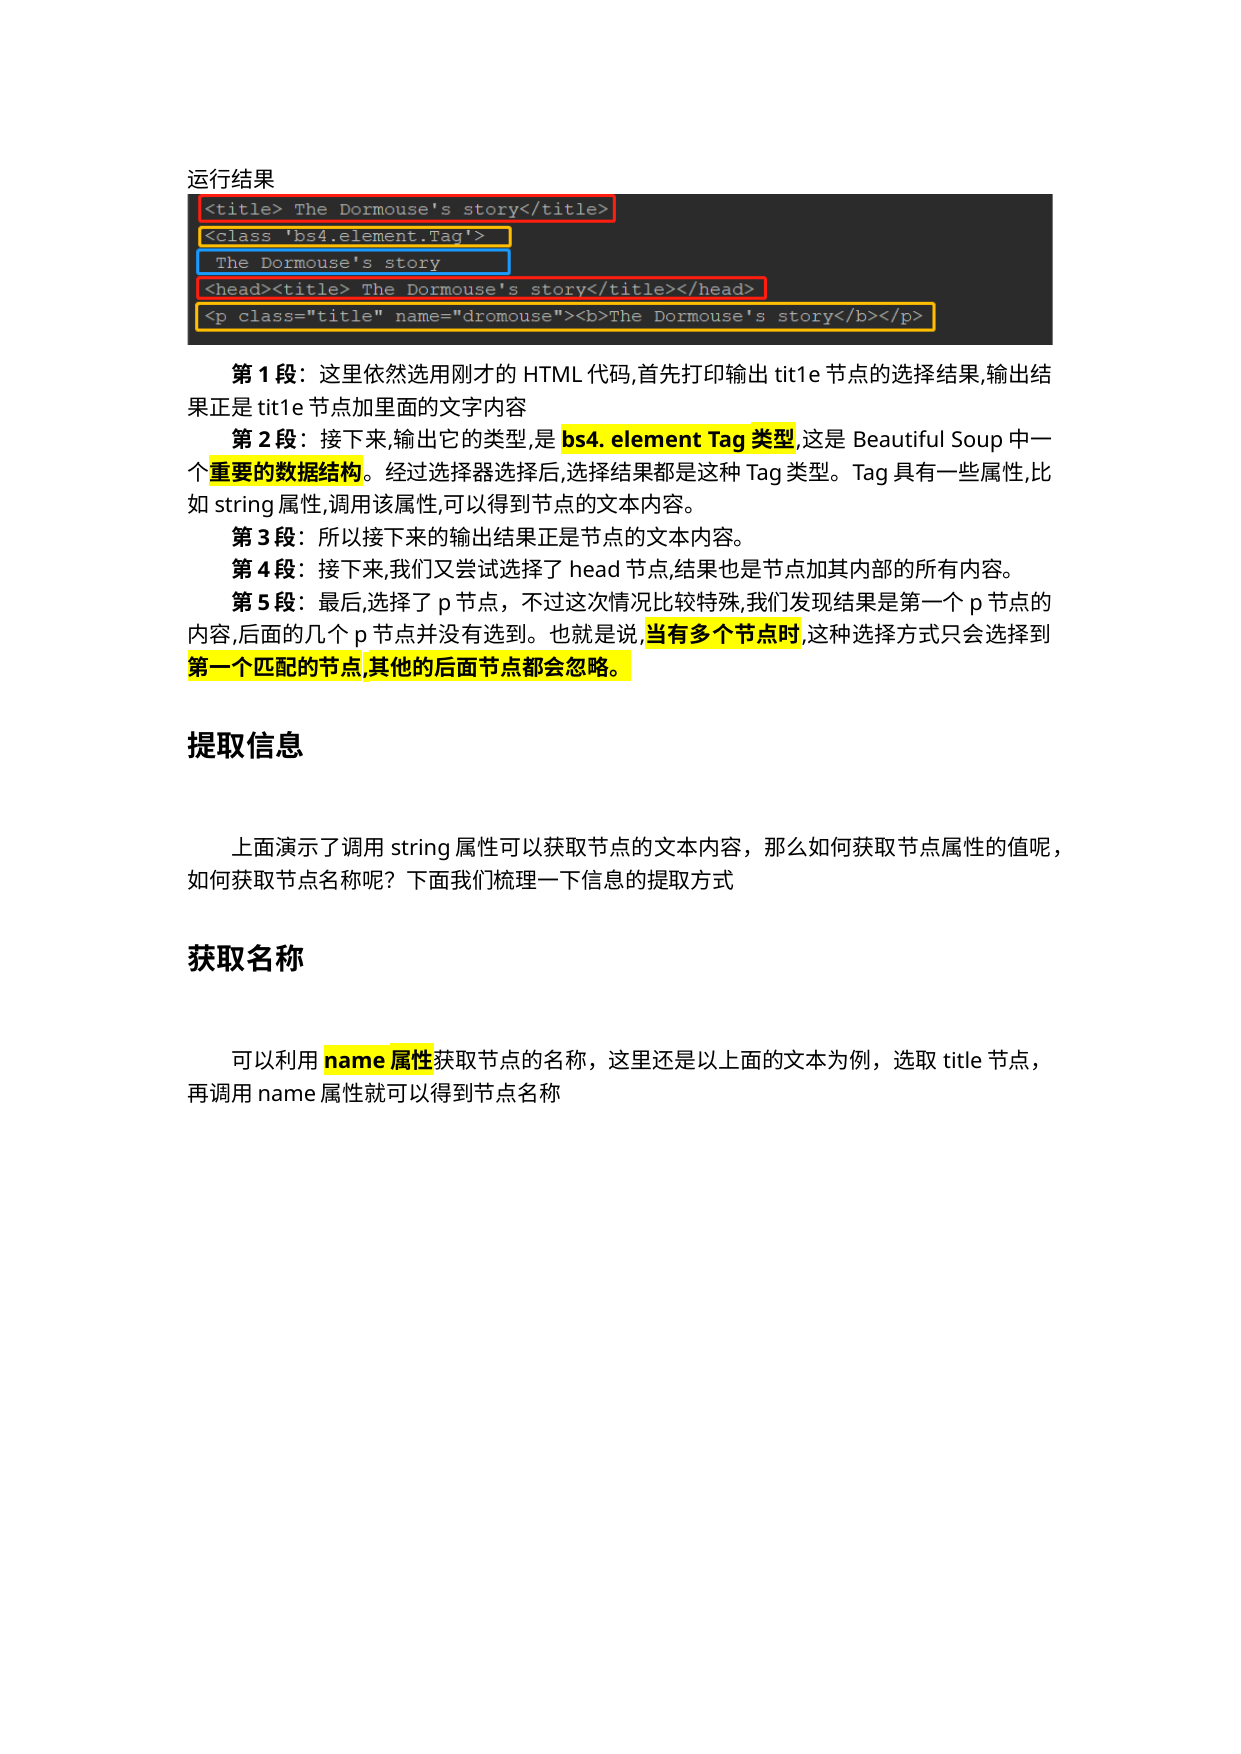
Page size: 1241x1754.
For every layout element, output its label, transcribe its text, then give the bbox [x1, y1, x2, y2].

text 第4段：接下来,我们又尝试选择了head节点,结果也是节点加其内部的所有内容。 [187, 552, 1053, 584]
subtitle 获取名称 [187, 924, 1053, 989]
subtitle 提取信息 [187, 711, 1053, 776]
text 第3段：所以接下来的输出结果正是节点的文本内容。 [187, 519, 1053, 552]
text 第2段：接下来,输出它的类型,是bs4. element Tag类型,这是 Beautiful Soup中一个重要的数据结构。经过选择器选择后,选择结果都是这种Tag类型。Tag具有一些属性,比如 string属性,调用该属性,可以得到节点的文本内容。 [187, 422, 1053, 519]
text 可以利用name属性获取节点的名称，这里还是以上面的文本为例，选取title节点，再调用name属性就可以得到节点名称 [187, 1043, 1053, 1108]
text 第1段：这里依然选用刚才的HTML代码,首先打印输出tit1e节点的选择结果,输出结果正是tit1e节点加里面的文字内容 [187, 357, 1053, 422]
text 运行结果 [187, 162, 1053, 194]
text 第5段：最后,选择了p节点，不过这次情况比较特殊,我们发现结果是第一个p节点的内容,后面的几个p节点并没有选到。也就是说,当有多个节点时,这种选择方式只会选择到第一个匹配的节点,其他的后面节点都会忽略。 [187, 584, 1053, 682]
text 上面演示了调用string属性可以获取节点的文本内容，那么如何获取节点属性的值呢，如何获取节点名称呢？下面我们梳理一下信息的提取方式 [187, 830, 1053, 895]
picture [187, 194, 1053, 345]
